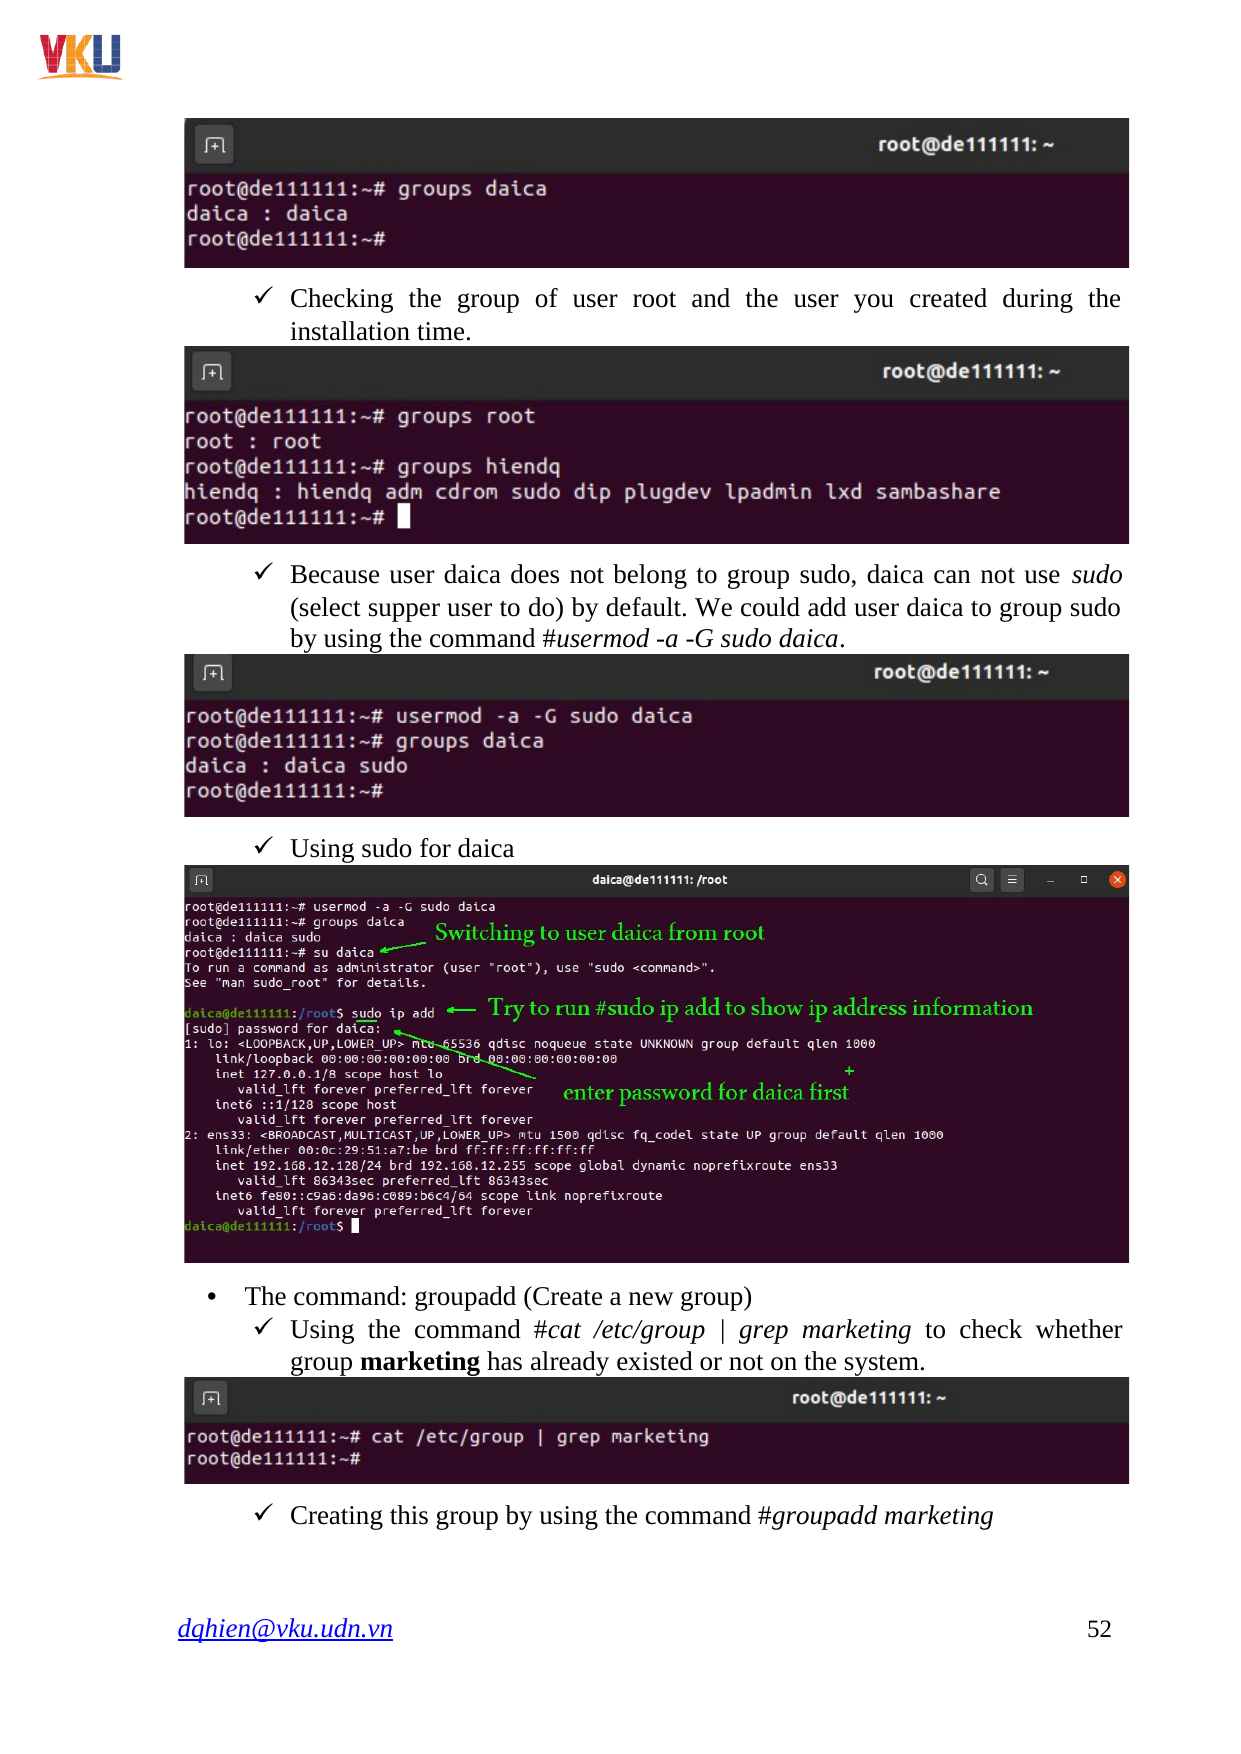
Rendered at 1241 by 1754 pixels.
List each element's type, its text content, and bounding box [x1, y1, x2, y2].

picture [34, 32, 124, 80]
list Using sudo for daica [252, 832, 1123, 863]
list Because user daica does not belong to group sudo, daica can not use sudo (select supper user to do) by default. We could add user daica to group sudo by using the command #usermod -a -G sudo daica. [252, 558, 1123, 654]
list The command: groupadd (Create a new group) [207, 1280, 1123, 1311]
picture [184, 118, 1130, 268]
list Checking the group of user root and the user you created during the installation time. [252, 283, 1123, 346]
list Using the command #cat /etc/group | grep marketing to check whether group marketing has already existed or not on the system. [252, 1313, 1123, 1376]
picture [184, 346, 1130, 544]
picture [184, 865, 1130, 1263]
picture [184, 1377, 1130, 1484]
list Creating this group by using the command #groupadd marketing [252, 1499, 1123, 1530]
picture [184, 654, 1130, 817]
